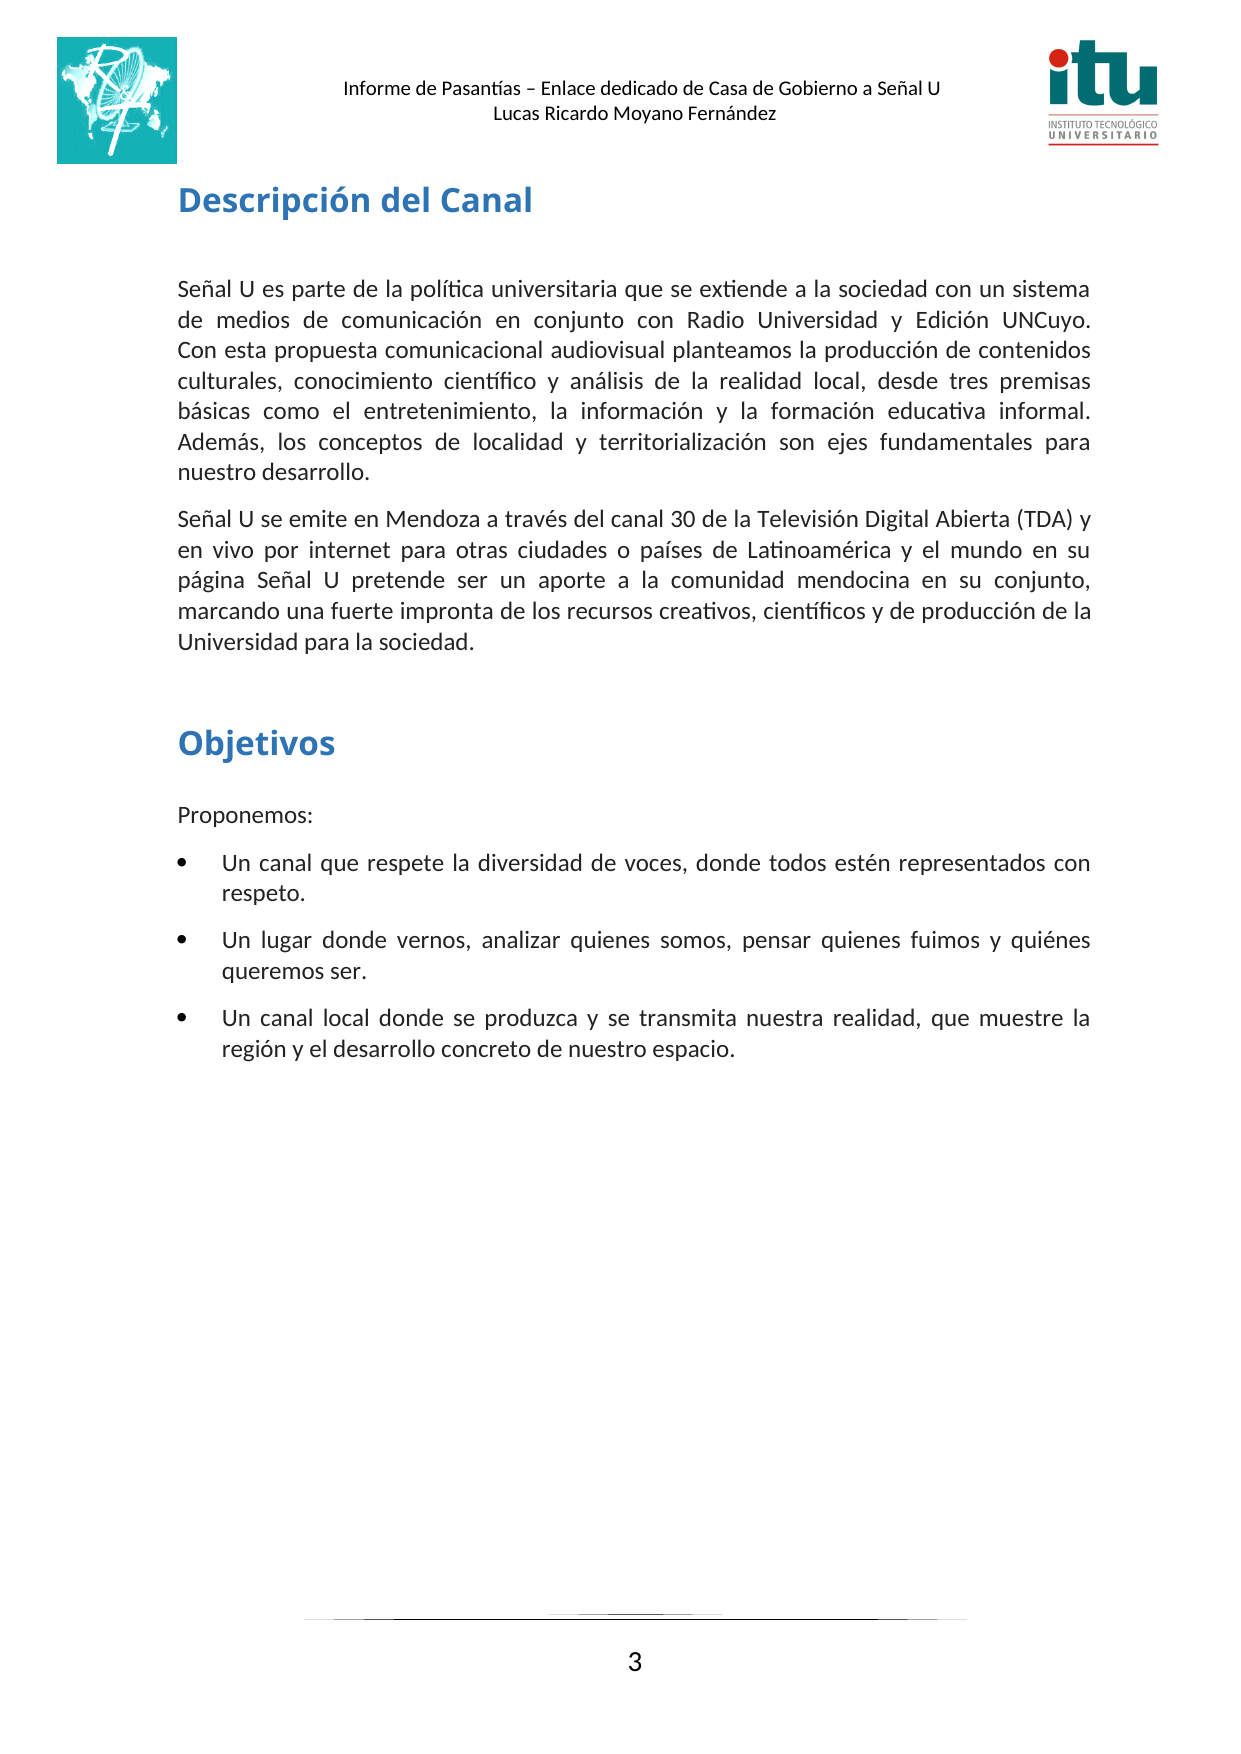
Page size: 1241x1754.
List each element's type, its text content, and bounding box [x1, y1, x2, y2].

text Señal U es parte de la política universitaria que se extiende a la sociedad con un sistema de medios de comunicación en conjunto con Radio Universidad y Edición UNCuyo. Con esta propuesta comunicacional audiovisual planteamos la producción de contenidos culturales, conocimiento científico y análisis de la realidad local, desde tres premisas básicas como el entretenimiento, la información y la formación educativa informal. Además, los conceptos de localidad y territorialización son ejes fundamentales para nuestro desarrollo. [177, 273, 1092, 487]
text Proponemos: [177, 769, 1092, 830]
text Señal U se emite en Mendoza a través del canal 30 de la Televisión Digital Abierta (TDA) y en vivo por internet para otras ciudades o países de Latinoamérica y el mundo en su página Señal U pretende ser un aporte a la comunidad mendocina en su conjunto, marcando una fuerte impronta de los recursos creativos, científicos y de producción de la Universidad para la sociedad. [177, 504, 1092, 656]
picture [1045, 37, 1161, 148]
list Un canal local donde se produzca y se transmita nuestra realidad, que muestre la región y el desarrollo concreto de nuestro espacio. [177, 1002, 1092, 1063]
subtitle Descripción del Canal [177, 177, 1092, 223]
list Un lugar donde vernos, analizar quienes somos, pensar quienes fuimos y quiénes queremos ser. [177, 924, 1092, 986]
picture [57, 37, 177, 164]
list Un canal que respete la diversidad de voces, donde todos estén representados con respeto. [177, 847, 1092, 908]
subtitle Objetivos [177, 720, 1092, 766]
